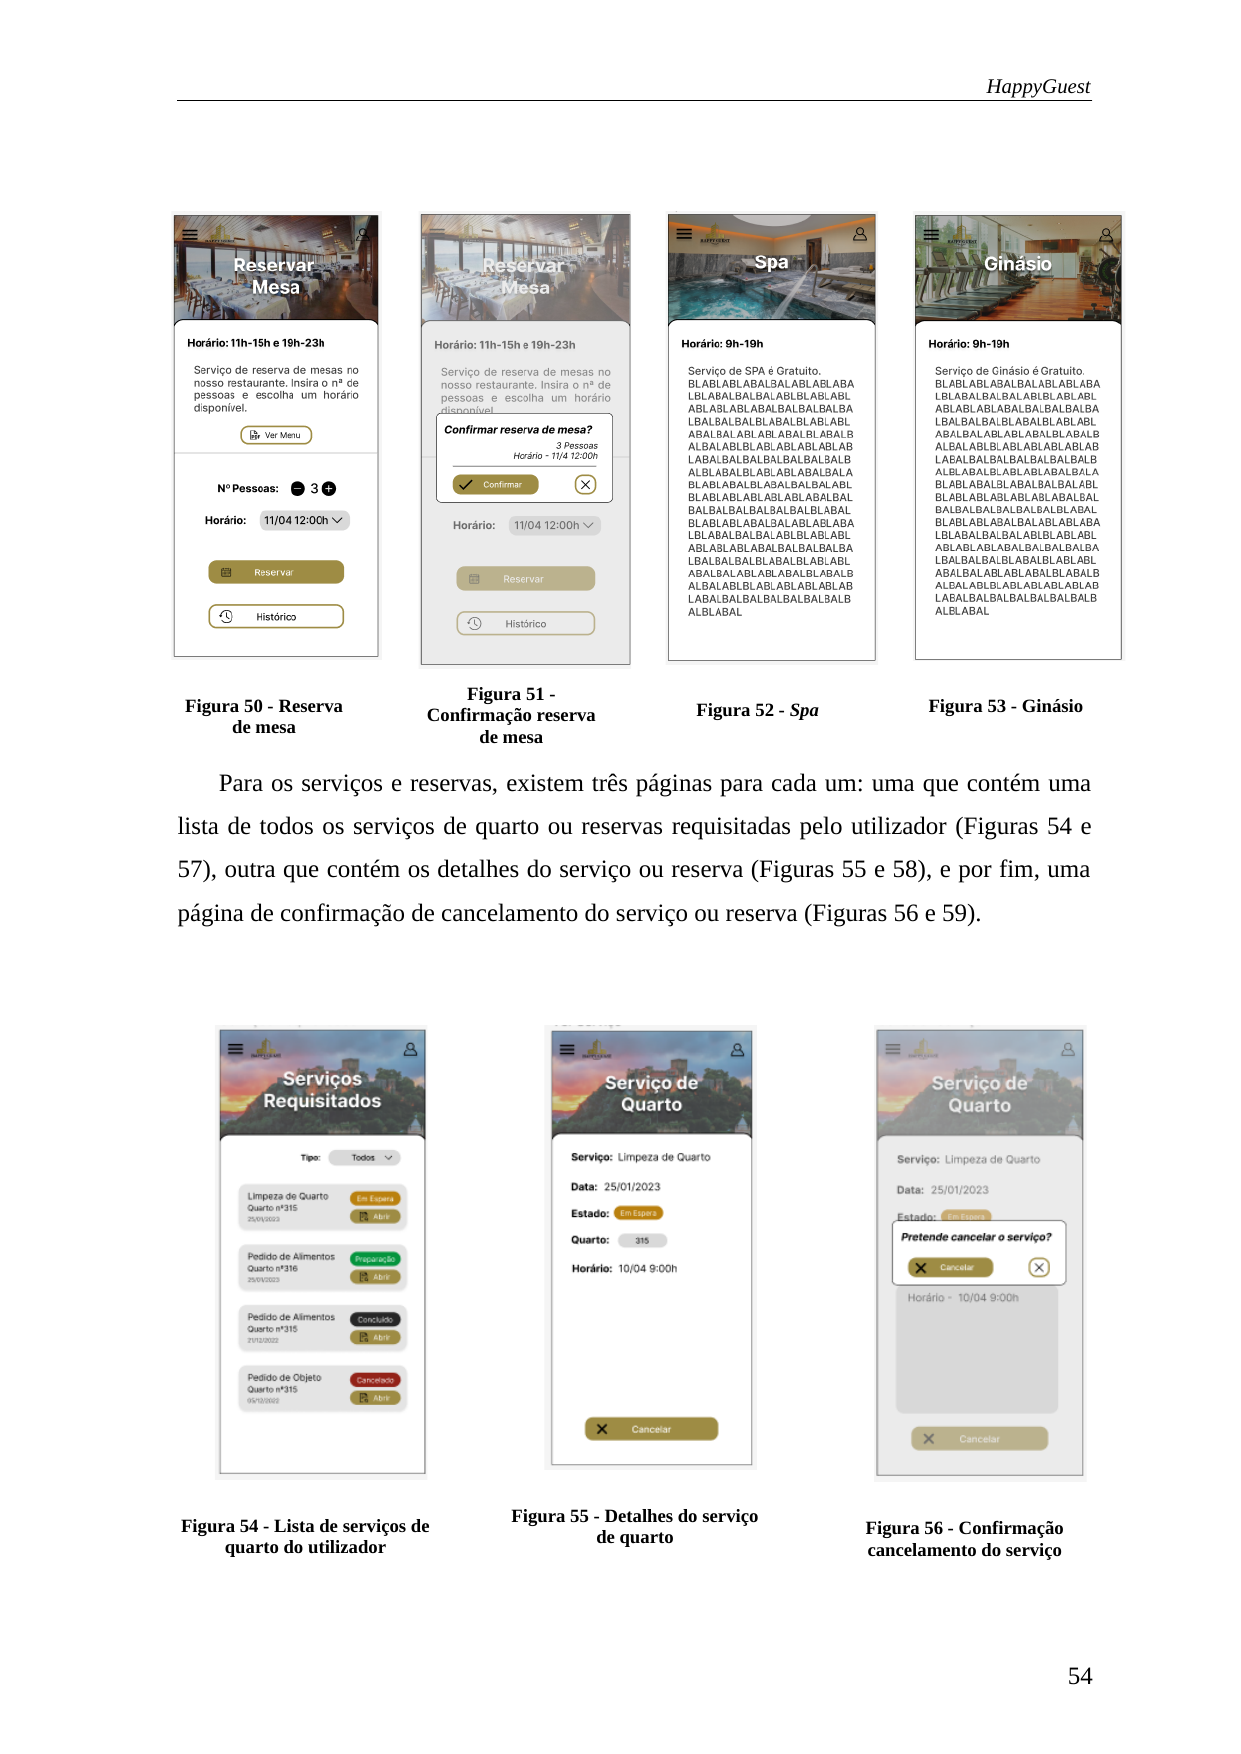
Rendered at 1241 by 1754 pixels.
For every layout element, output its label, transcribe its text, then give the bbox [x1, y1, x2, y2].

picture [171, 211, 382, 660]
picture [874, 1025, 1087, 1482]
picture [214, 1025, 428, 1480]
picture [912, 211, 1126, 661]
text Para os serviços e reservas, existem três páginas para cada um: uma que contém uma lista de todos os serviços de quarto ou reservas requisitadas pelo utilizador (Figuras 54 e 57), outra que contém os detalhes do serviço ou reserva (Figuras 55 e 58), e por fim, uma página de confirmação de cancelamento do serviço ou reserva (Figuras 56 e 59). [177, 768, 1092, 926]
picture [544, 1025, 757, 1470]
picture [418, 211, 632, 669]
picture [665, 211, 879, 665]
